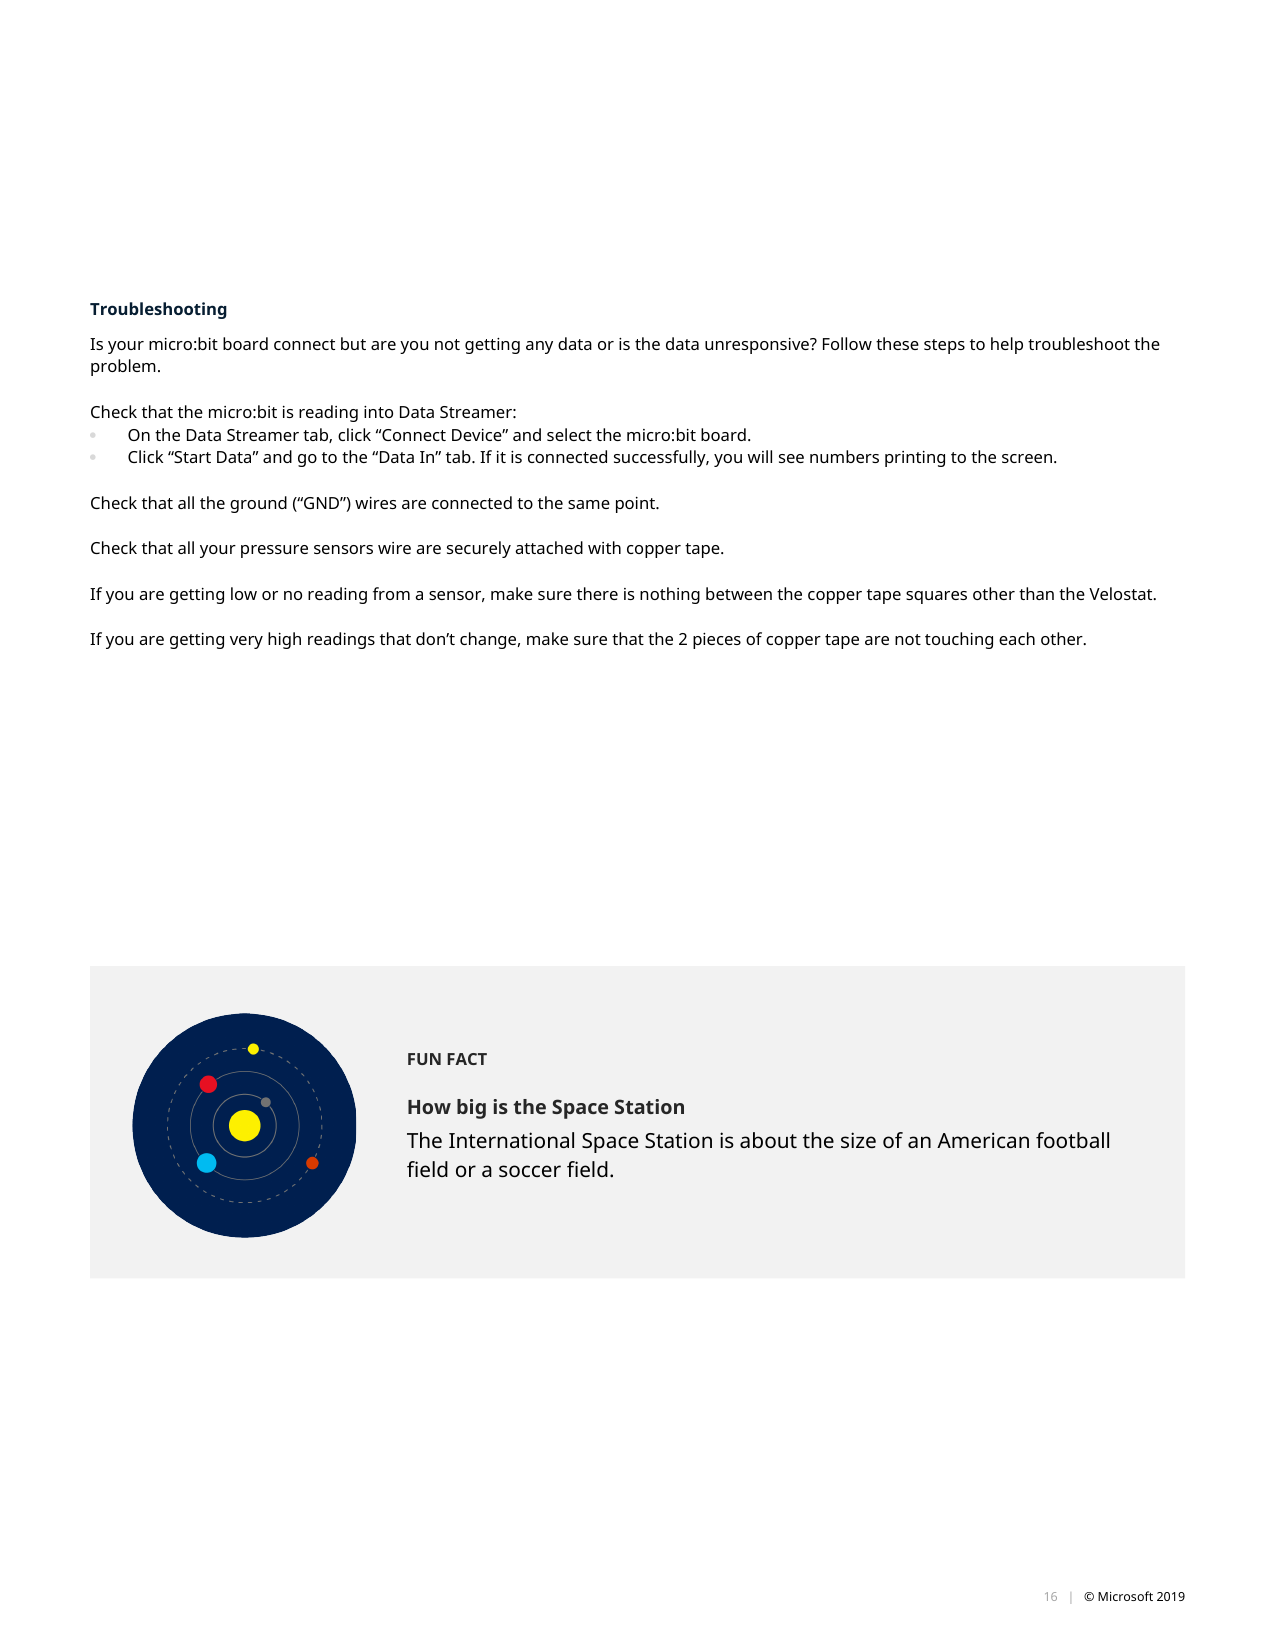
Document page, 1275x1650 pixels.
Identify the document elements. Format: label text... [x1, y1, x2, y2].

text Is your micro:bit board connect but are you not getting any data or is the data unresponsive? Follow these steps to help troubleshoot the problem. [90, 332, 1185, 378]
text If you are getting very high readings that don’t change, make sure that the 2 pieces of copper tape are not touching each other. [90, 627, 1185, 650]
text Check that all your pressure sensors wire are securely attached with copper tape. [90, 537, 1185, 559]
list On the Data Streamer tab, click “Connect Device” and select the micro:bit board. [90, 423, 1185, 446]
picture [132, 1013, 357, 1238]
text If you are getting low or no reading from a sensor, make sure there is nothing between the copper tape squares other than the Velostat. [90, 582, 1185, 605]
text Check that all the ground (“GND”) wires are connected to the same point. [90, 491, 1185, 514]
list Click “Start Data” and go to the “Data In” tab. If it is connected successfully, you will see numbers printing to the screen. [90, 446, 1185, 468]
text Check that the micro:bit is reading into Data Streamer: [90, 400, 1185, 423]
text Troubleshooting [90, 297, 1185, 320]
